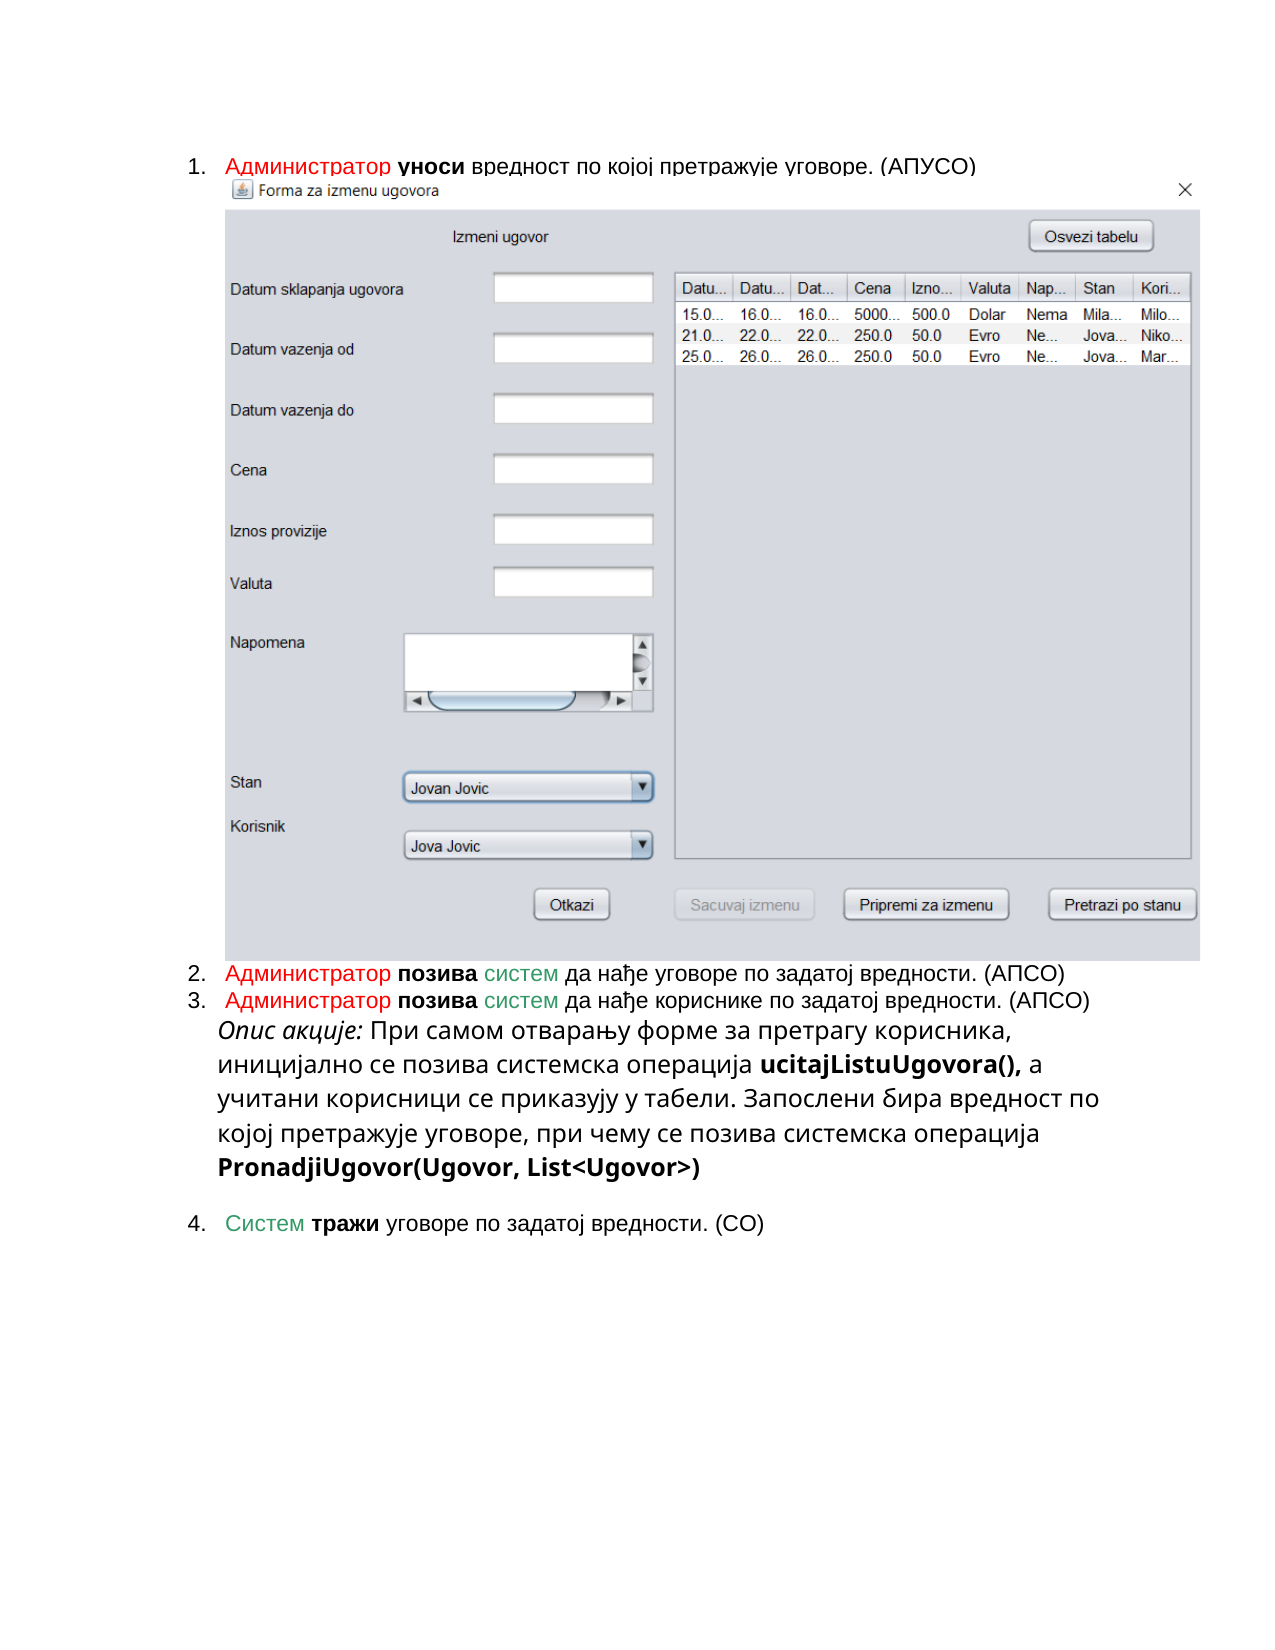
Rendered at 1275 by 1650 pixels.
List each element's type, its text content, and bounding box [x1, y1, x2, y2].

list Администратор позива систем да нађе уговоре по задатој вредности. (АПСО) [187, 960, 1125, 987]
list Систем тражи уговоре по задатој вредности. (СО) [187, 1210, 1125, 1236]
list Опис акције: При самом отварању форме за претрагу корисника, иницијално се позива системска операција ucitajListuUgovora(), а учитани корисници се приказују у табели. Запослени бира вредност по којој претражује уговоре, при чему се позива системска операција PronadjiUgovor(Ugovor, List<Ugovor>) [217, 1013, 1125, 1183]
list Администратор позива систем да нађе кориснике по задатој вредности. (АПСО) [187, 987, 1125, 1013]
picture [225, 176, 1200, 961]
